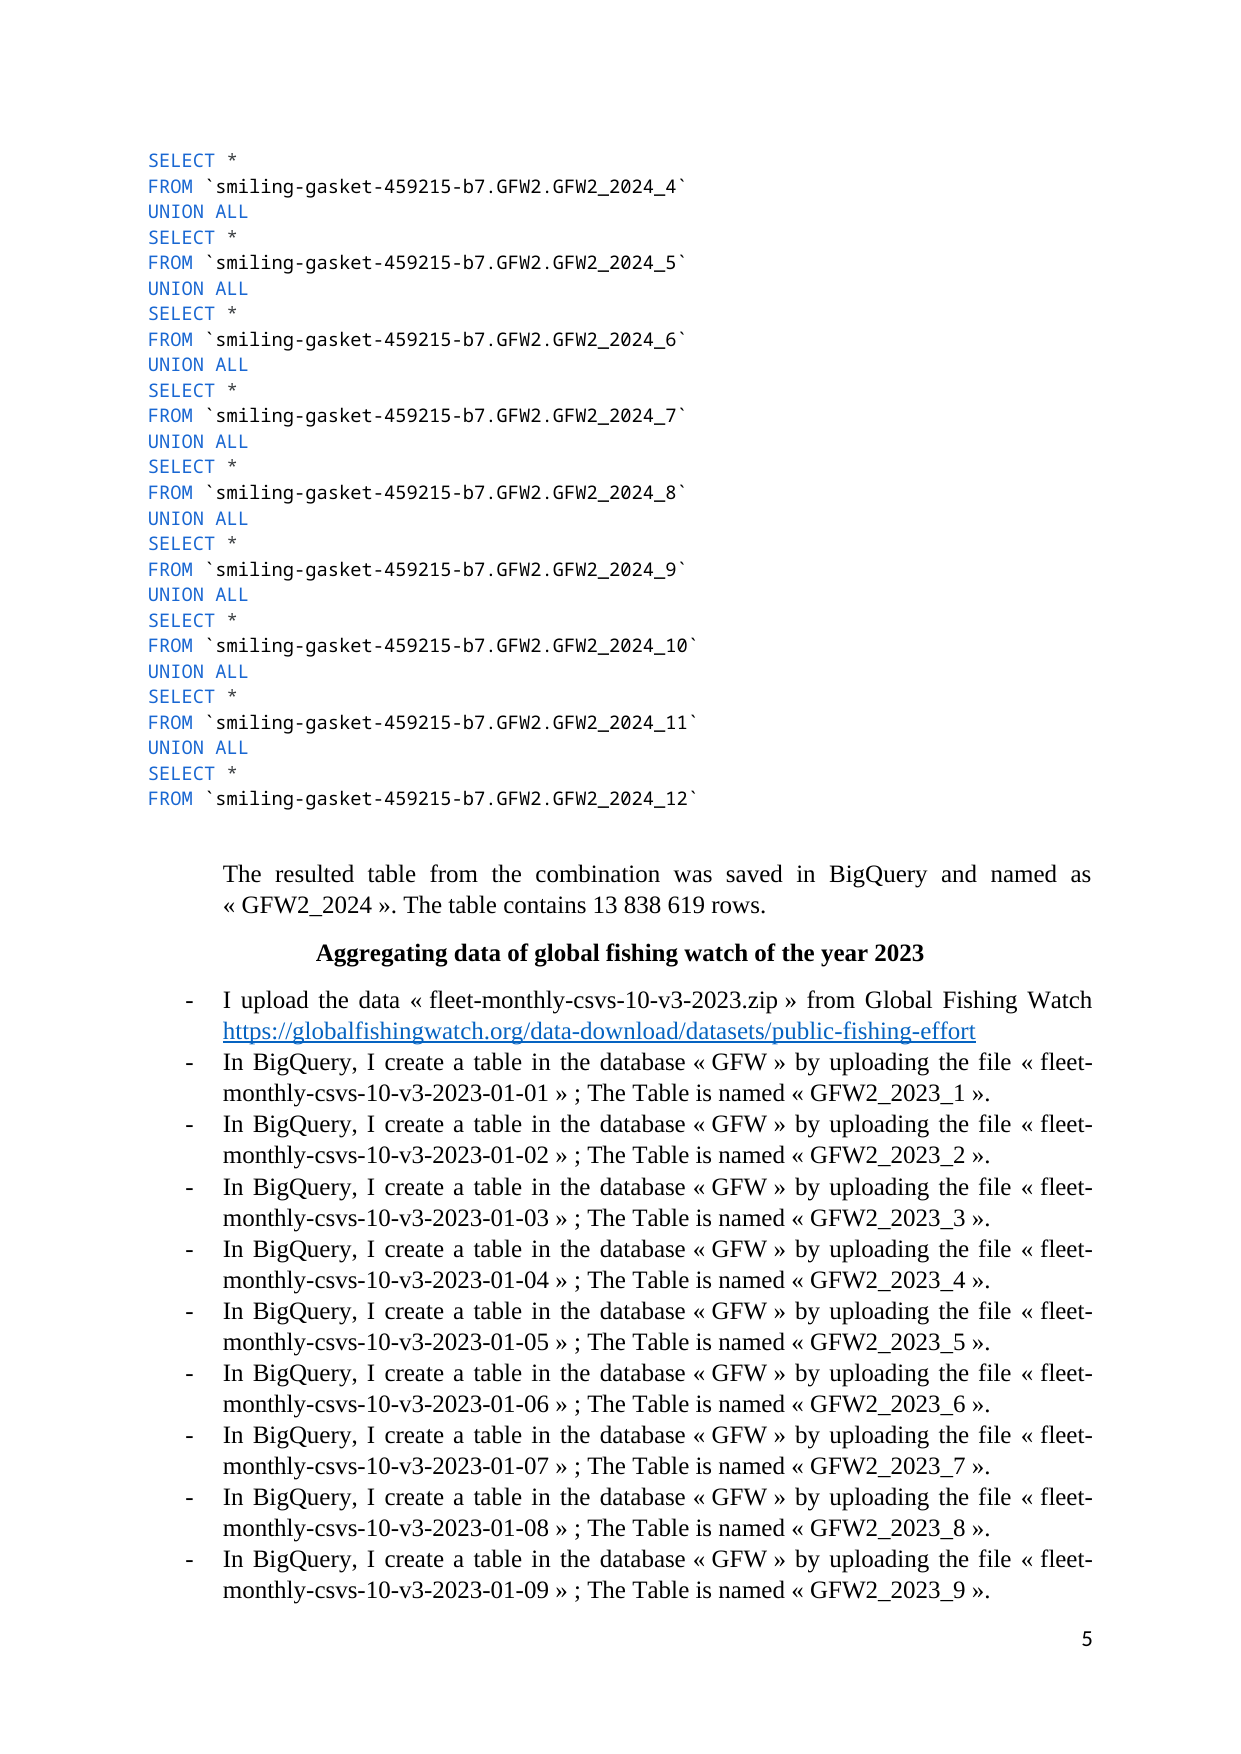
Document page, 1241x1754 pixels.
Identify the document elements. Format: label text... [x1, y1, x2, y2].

list In BigQuery, I create a table in the database « GFW » by uploading the file « fleet-monthly-csvs-10-v3-2023-01-08 » ; The Table is named « GFW2_2023_8 ». [185, 1482, 1093, 1542]
text FROM `smiling-gasket-459215-b7.GFW2.GFW2_2024_5` [148, 250, 1093, 275]
list In BigQuery, I create a table in the database « GFW » by uploading the file « fleet-monthly-csvs-10-v3-2023-01-06 » ; The Table is named « GFW2_2023_6 ». [185, 1358, 1093, 1418]
text SELECT * [148, 148, 1093, 173]
text FROM `smiling-gasket-459215-b7.GFW2.GFW2_2024_7` [148, 403, 1093, 428]
text FROM `smiling-gasket-459215-b7.GFW2.GFW2_2024_10` [148, 632, 1093, 658]
list In BigQuery, I create a table in the database « GFW » by uploading the file « fleet-monthly-csvs-10-v3-2023-01-02 » ; The Table is named « GFW2_2023_2 ». [185, 1109, 1093, 1169]
text UNION ALL [148, 734, 1093, 760]
text UNION ALL [148, 505, 1093, 530]
text FROM `smiling-gasket-459215-b7.GFW2.GFW2_2024_8` [148, 479, 1093, 505]
list In BigQuery, I create a table in the database « GFW » by uploading the file « fleet-monthly-csvs-10-v3-2023-01-04 » ; The Table is named « GFW2_2023_4 ». [185, 1234, 1093, 1293]
list I upload the data « fleet-monthly-csvs-10-v3-2023.zip » from Global Fishing Watch https://globalfishingwatch.org/data-download/datasets/public-fishing-effort [185, 985, 1093, 1045]
text FROM `smiling-gasket-459215-b7.GFW2.GFW2_2024_4` [148, 173, 1093, 199]
text SELECT * [148, 760, 1093, 786]
text UNION ALL [148, 199, 1093, 224]
text SELECT * [148, 530, 1093, 556]
text SELECT * [148, 301, 1093, 326]
text Aggregating data of global fishing watch of the year 2023 [148, 938, 1093, 966]
text FROM `smiling-gasket-459215-b7.GFW2.GFW2_2024_9` [148, 556, 1093, 581]
text SELECT * [148, 454, 1093, 479]
text SELECT * [148, 607, 1093, 632]
text UNION ALL [148, 275, 1093, 301]
list In BigQuery, I create a table in the database « GFW » by uploading the file « fleet-monthly-csvs-10-v3-2023-01-01 » ; The Table is named « GFW2_2023_1 ». [185, 1047, 1093, 1107]
list In BigQuery, I create a table in the database « GFW » by uploading the file « fleet-monthly-csvs-10-v3-2023-01-09 » ; The Table is named « GFW2_2023_9 ». [185, 1544, 1093, 1604]
list In BigQuery, I create a table in the database « GFW » by uploading the file « fleet-monthly-csvs-10-v3-2023-01-05 » ; The Table is named « GFW2_2023_5 ». [185, 1296, 1093, 1356]
text FROM `smiling-gasket-459215-b7.GFW2.GFW2_2024_12` [148, 786, 1093, 811]
text UNION ALL [148, 581, 1093, 607]
text UNION ALL [148, 428, 1093, 454]
text SELECT * [148, 683, 1093, 709]
text SELECT * [148, 377, 1093, 403]
text FROM `smiling-gasket-459215-b7.GFW2.GFW2_2024_6` [148, 326, 1093, 352]
list In BigQuery, I create a table in the database « GFW » by uploading the file « fleet-monthly-csvs-10-v3-2023-01-07 » ; The Table is named « GFW2_2023_7 ». [185, 1420, 1093, 1480]
list In BigQuery, I create a table in the database « GFW » by uploading the file « fleet-monthly-csvs-10-v3-2023-01-03 » ; The Table is named « GFW2_2023_3 ». [185, 1172, 1093, 1231]
text SELECT * [148, 224, 1093, 250]
text UNION ALL [148, 658, 1093, 683]
text UNION ALL [148, 352, 1093, 377]
list The resulted table from the combination was saved in BigQuery and named as « GFW2_2024 ». The table contains 13 838 619 rows. [223, 859, 1093, 919]
text FROM `smiling-gasket-459215-b7.GFW2.GFW2_2024_11` [148, 709, 1093, 734]
